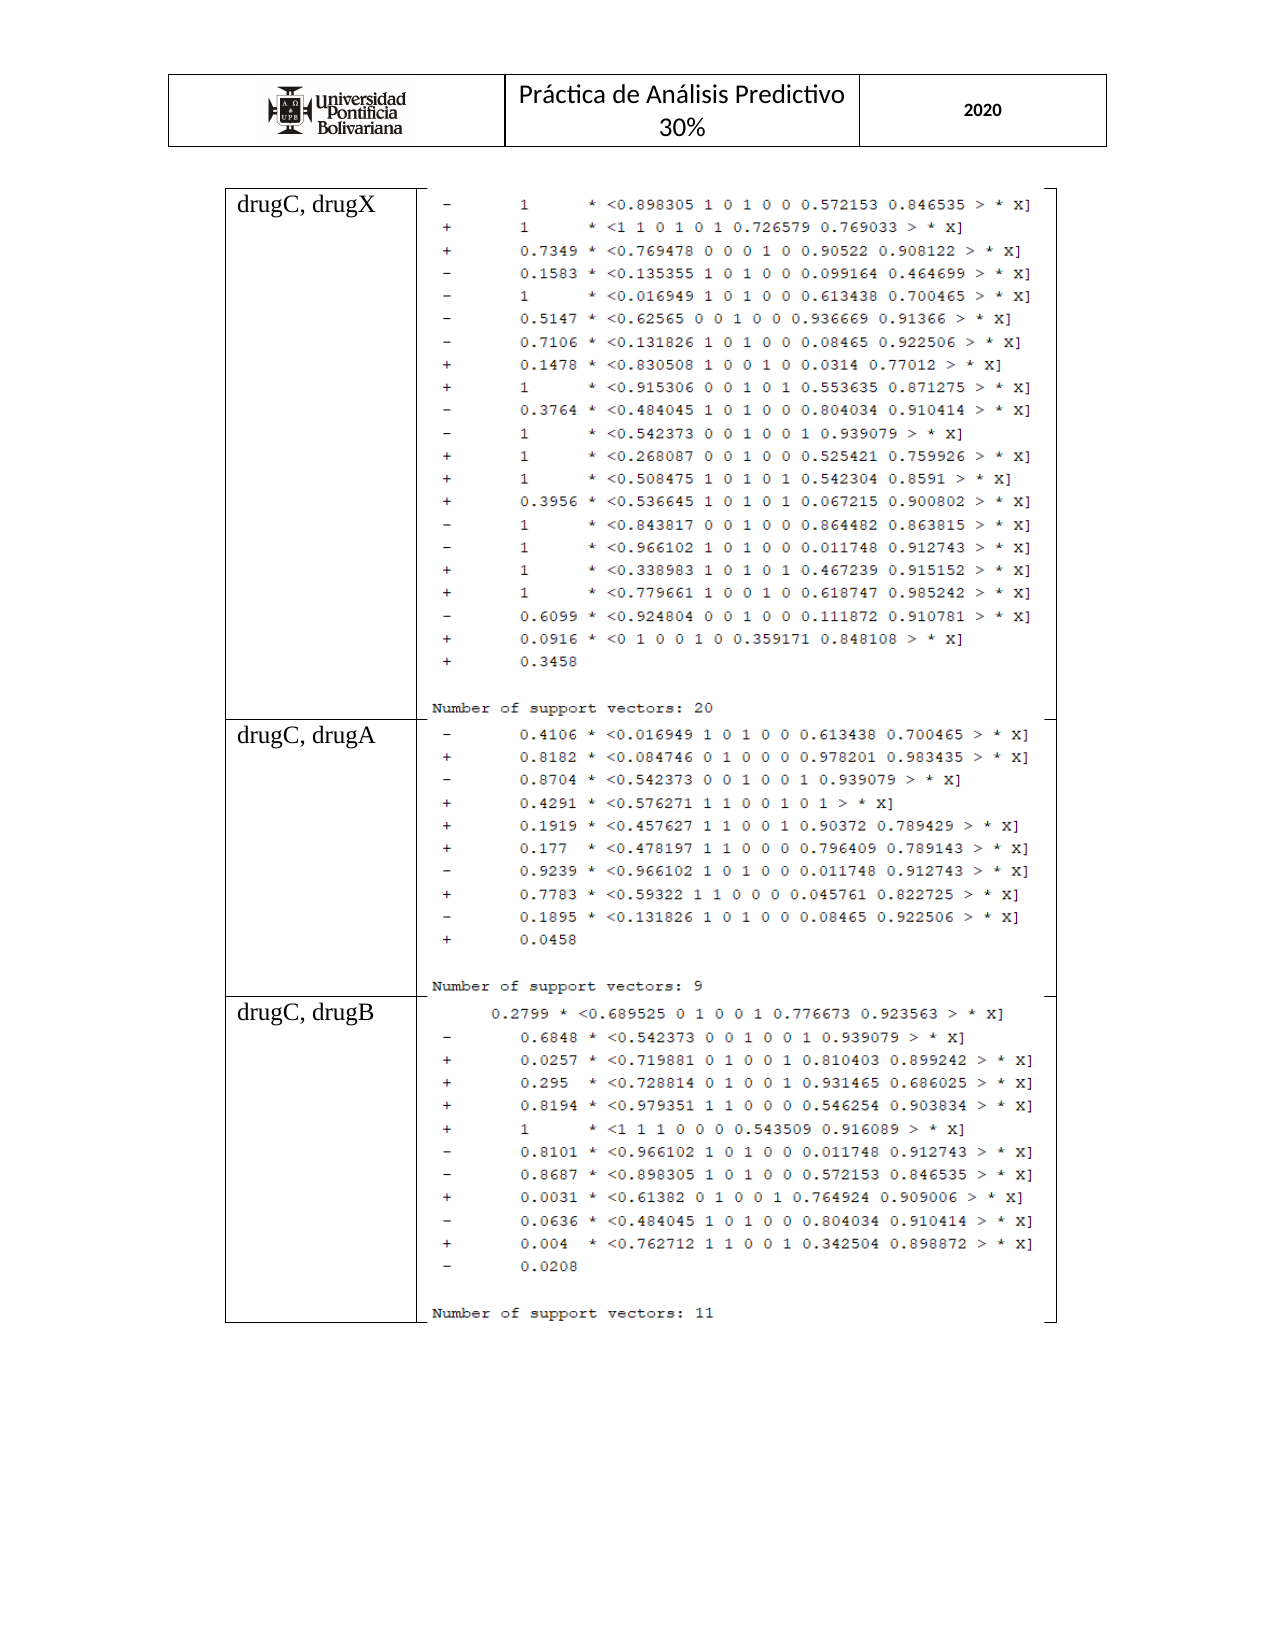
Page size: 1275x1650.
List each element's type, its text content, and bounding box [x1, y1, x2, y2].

table_cell [417, 997, 427, 1322]
picture [427, 188, 1045, 1323]
table_cell drugC, drugA [226, 720, 416, 996]
table_cell drugC, drugB [226, 997, 416, 1322]
table_cell [417, 189, 427, 719]
table_cell drugC, drugX [226, 189, 416, 719]
table_cell [1045, 997, 1056, 1322]
table_cell [417, 720, 427, 996]
picture [258, 79, 415, 142]
table_cell [1045, 189, 1056, 719]
table_cell [1045, 720, 1056, 996]
